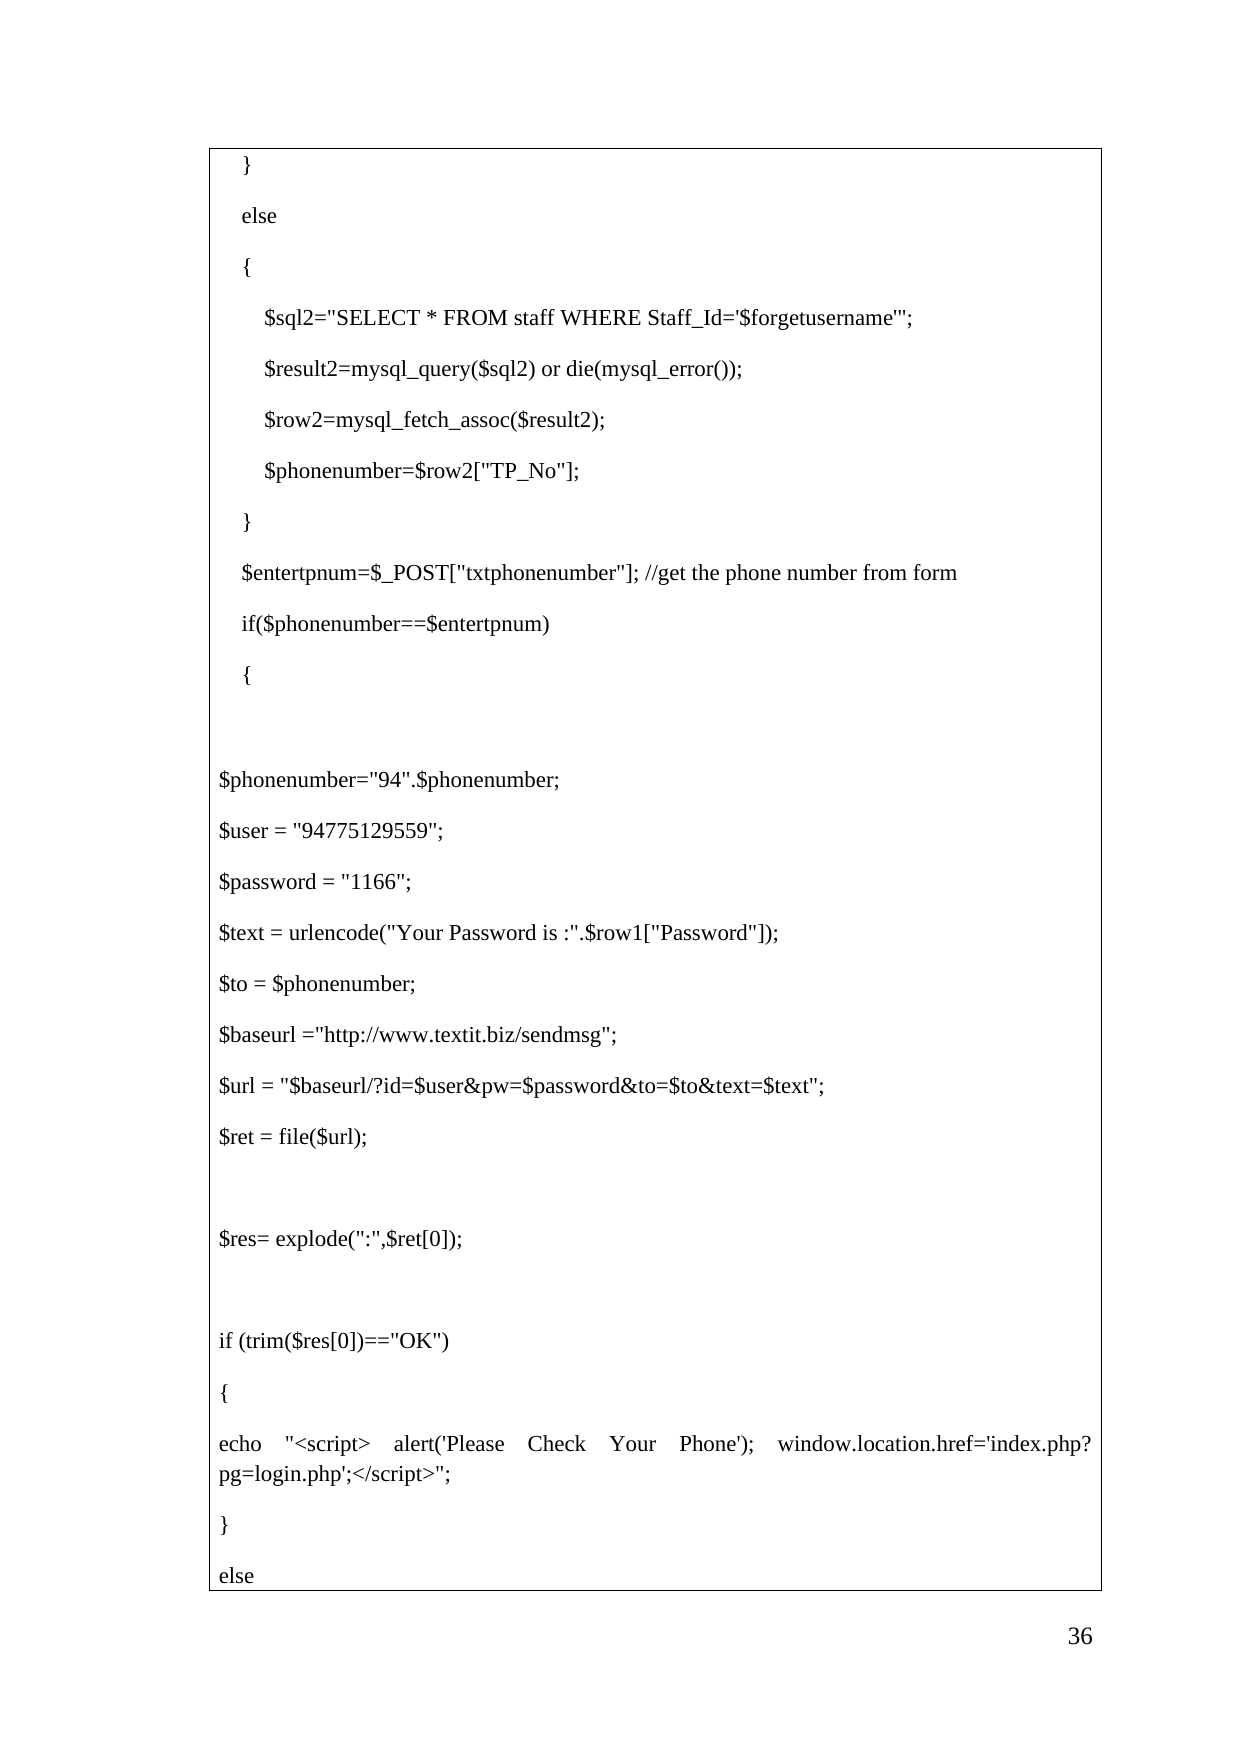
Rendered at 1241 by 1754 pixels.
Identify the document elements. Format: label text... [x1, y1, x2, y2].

text { [210, 658, 1101, 688]
text else [210, 1559, 1101, 1590]
text $phonenumber="94".$phonenumber; [210, 763, 1101, 792]
text { [210, 250, 1101, 279]
text if($phonenumber==$entertpnum) [210, 607, 1101, 637]
text if (trim($res[0])=="OK") [210, 1324, 1101, 1354]
text $phonenumber=$row2["TP_No"]; [210, 454, 1101, 483]
text $sql2="SELECT * FROM staff WHERE Staff_Id='$forgetusername'"; [210, 301, 1101, 330]
text { [210, 1376, 1101, 1405]
text } [210, 149, 1101, 177]
text $text = urlencode("Your Password is :".$row1["Password"]); [210, 916, 1101, 946]
text } [210, 505, 1101, 534]
text $row2=mysql_fetch_assoc($result2); [210, 403, 1101, 432]
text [210, 352, 1101, 381]
text $res= explode(":",$ret[0]); [210, 1222, 1101, 1252]
text else [210, 199, 1101, 228]
text echo "<script> alert('Please Check Your Phone'); window.location.href='index.php?pg=login.php';</script>"; [210, 1427, 1101, 1486]
text $entertpnum=$_POST["txtphonenumber"]; //get the phone number from form [210, 556, 1101, 586]
text $user = "94775129559"; [210, 814, 1101, 843]
text $password = "1166"; [210, 865, 1101, 894]
text $to = $phonenumber; [210, 967, 1101, 997]
text $baseurl ="http://www.textit.biz/sendmsg"; [210, 1018, 1101, 1048]
text $ret = file($url); [210, 1120, 1101, 1150]
text } [210, 1508, 1101, 1537]
text $url = "$baseurl/?id=$user&pw=$password&to=$to&text=$text"; [210, 1069, 1101, 1099]
